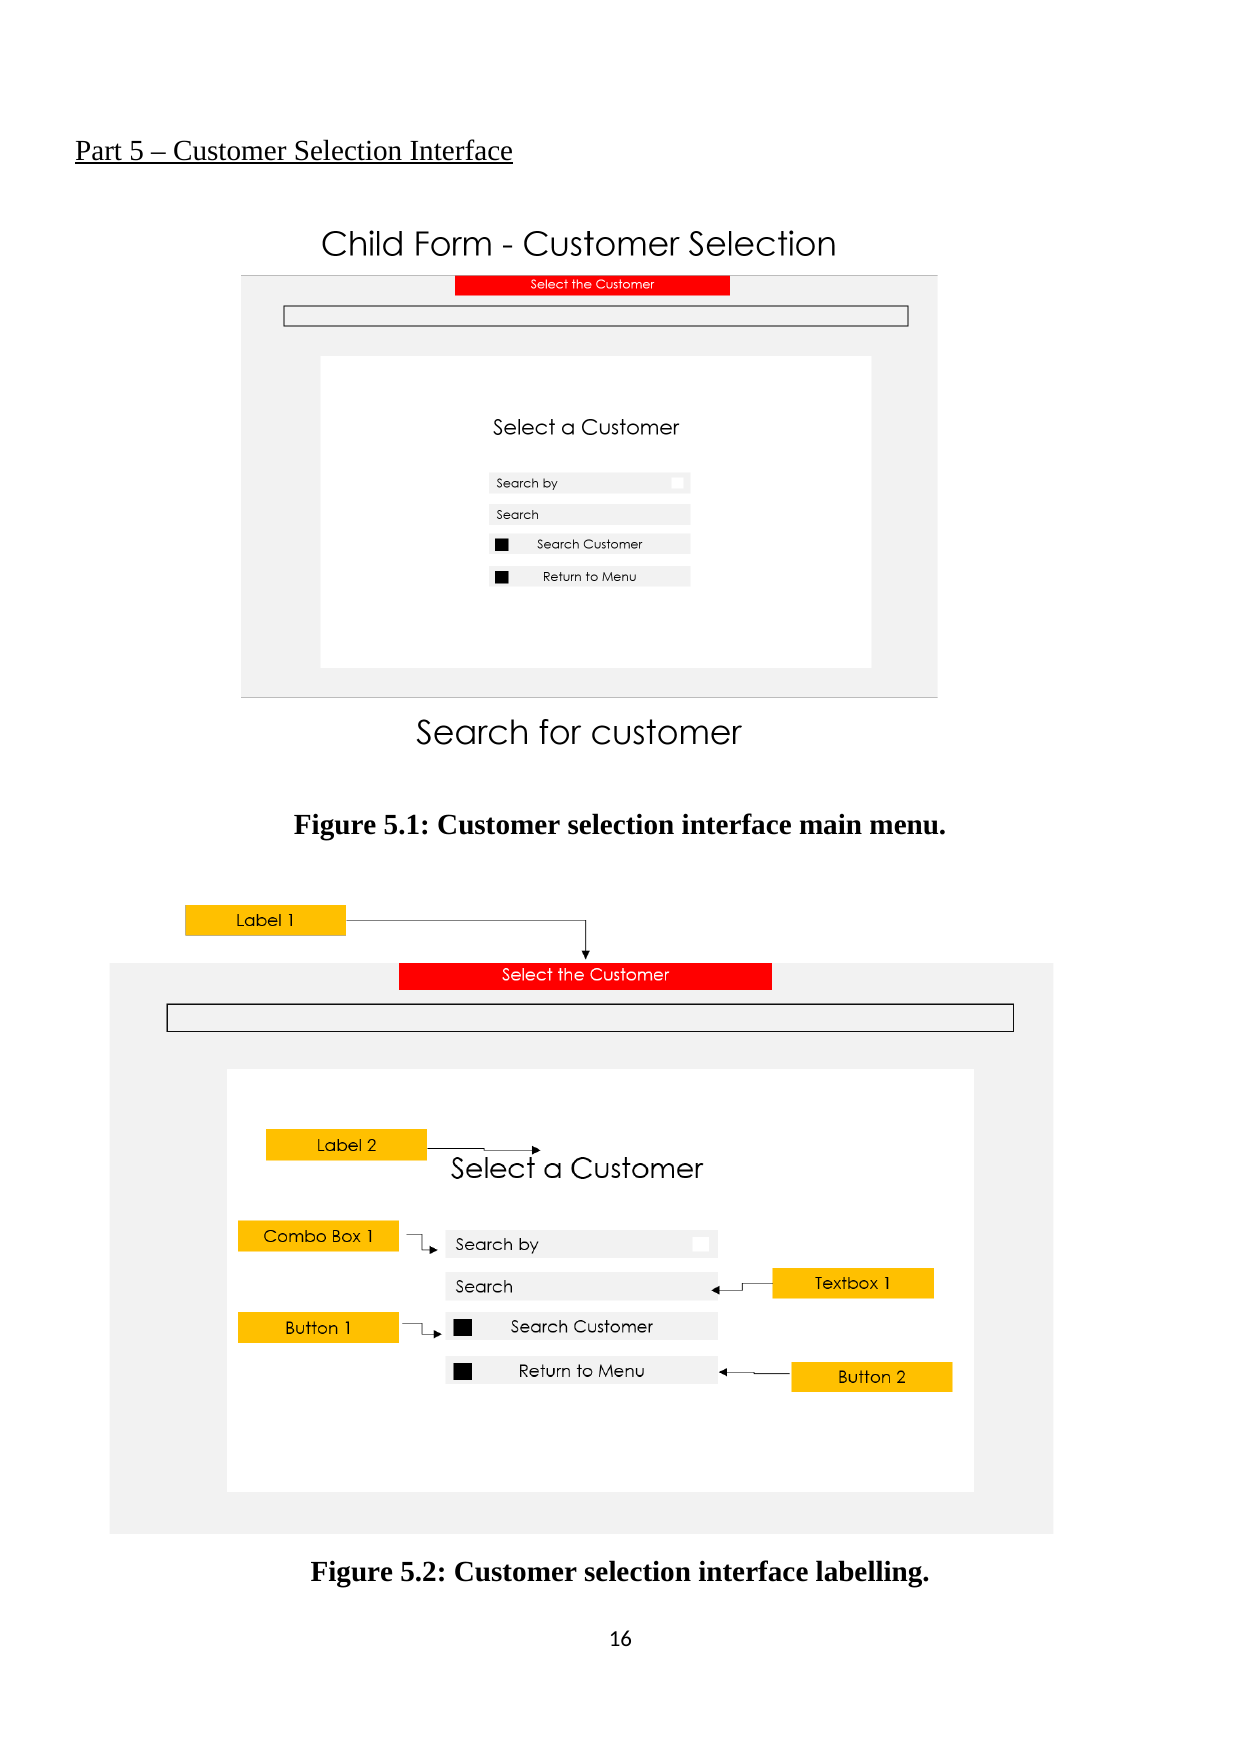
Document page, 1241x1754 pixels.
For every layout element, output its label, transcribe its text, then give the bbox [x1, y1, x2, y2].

picture [109, 905, 1054, 1534]
picture [241, 212, 938, 772]
text Figure 5.1: Customer selection interface main menu. [75, 807, 1165, 841]
text Figure 5.2: Customer selection interface labelling. [75, 1554, 1165, 1587]
subtitle Part 5 – Customer Selection Interface [75, 133, 1165, 167]
